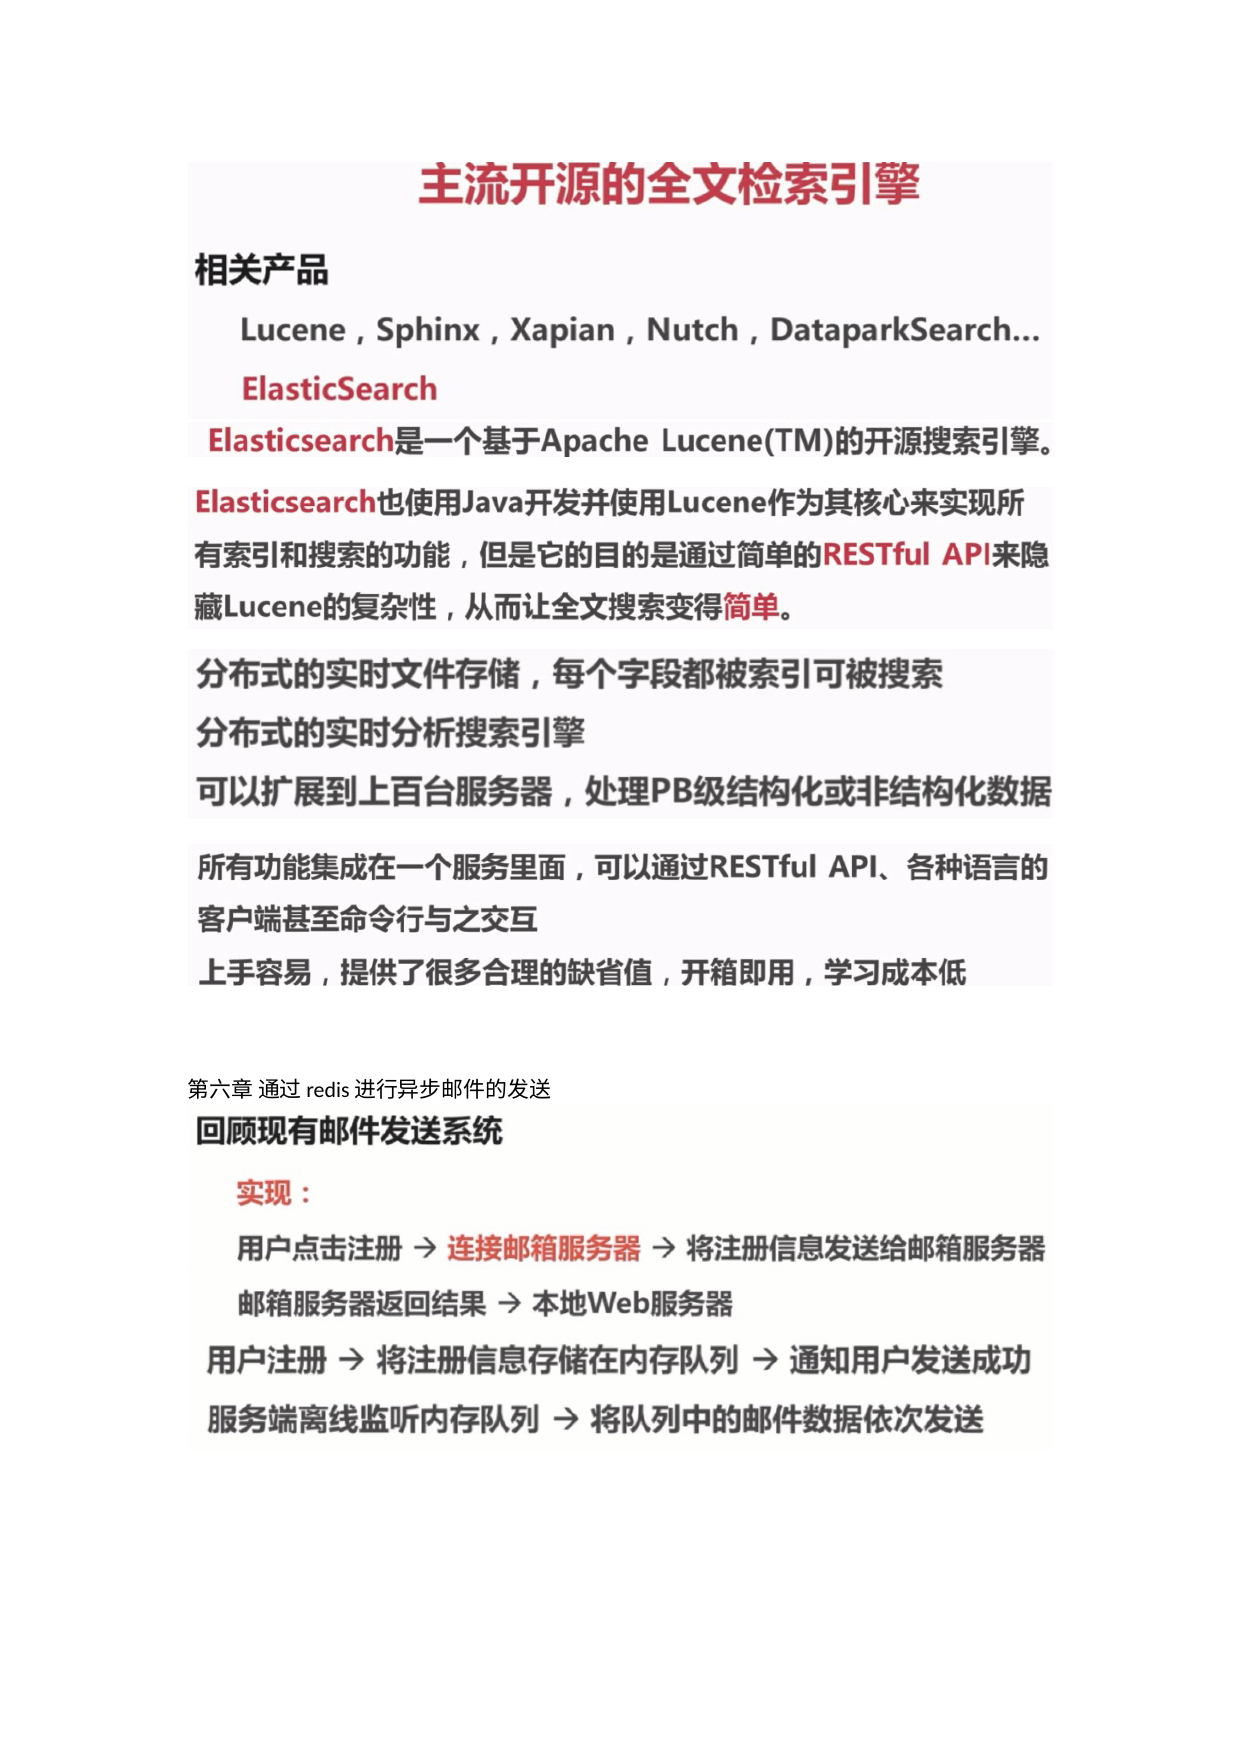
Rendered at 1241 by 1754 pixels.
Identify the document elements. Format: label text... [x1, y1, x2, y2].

picture [187, 162, 1053, 419]
picture [187, 844, 1053, 986]
picture [187, 649, 1053, 819]
picture [187, 487, 1053, 629]
picture [187, 422, 1053, 457]
picture [187, 1104, 1053, 1452]
text 第六章 通过redis进行异步邮件的发送 [187, 1072, 1053, 1104]
